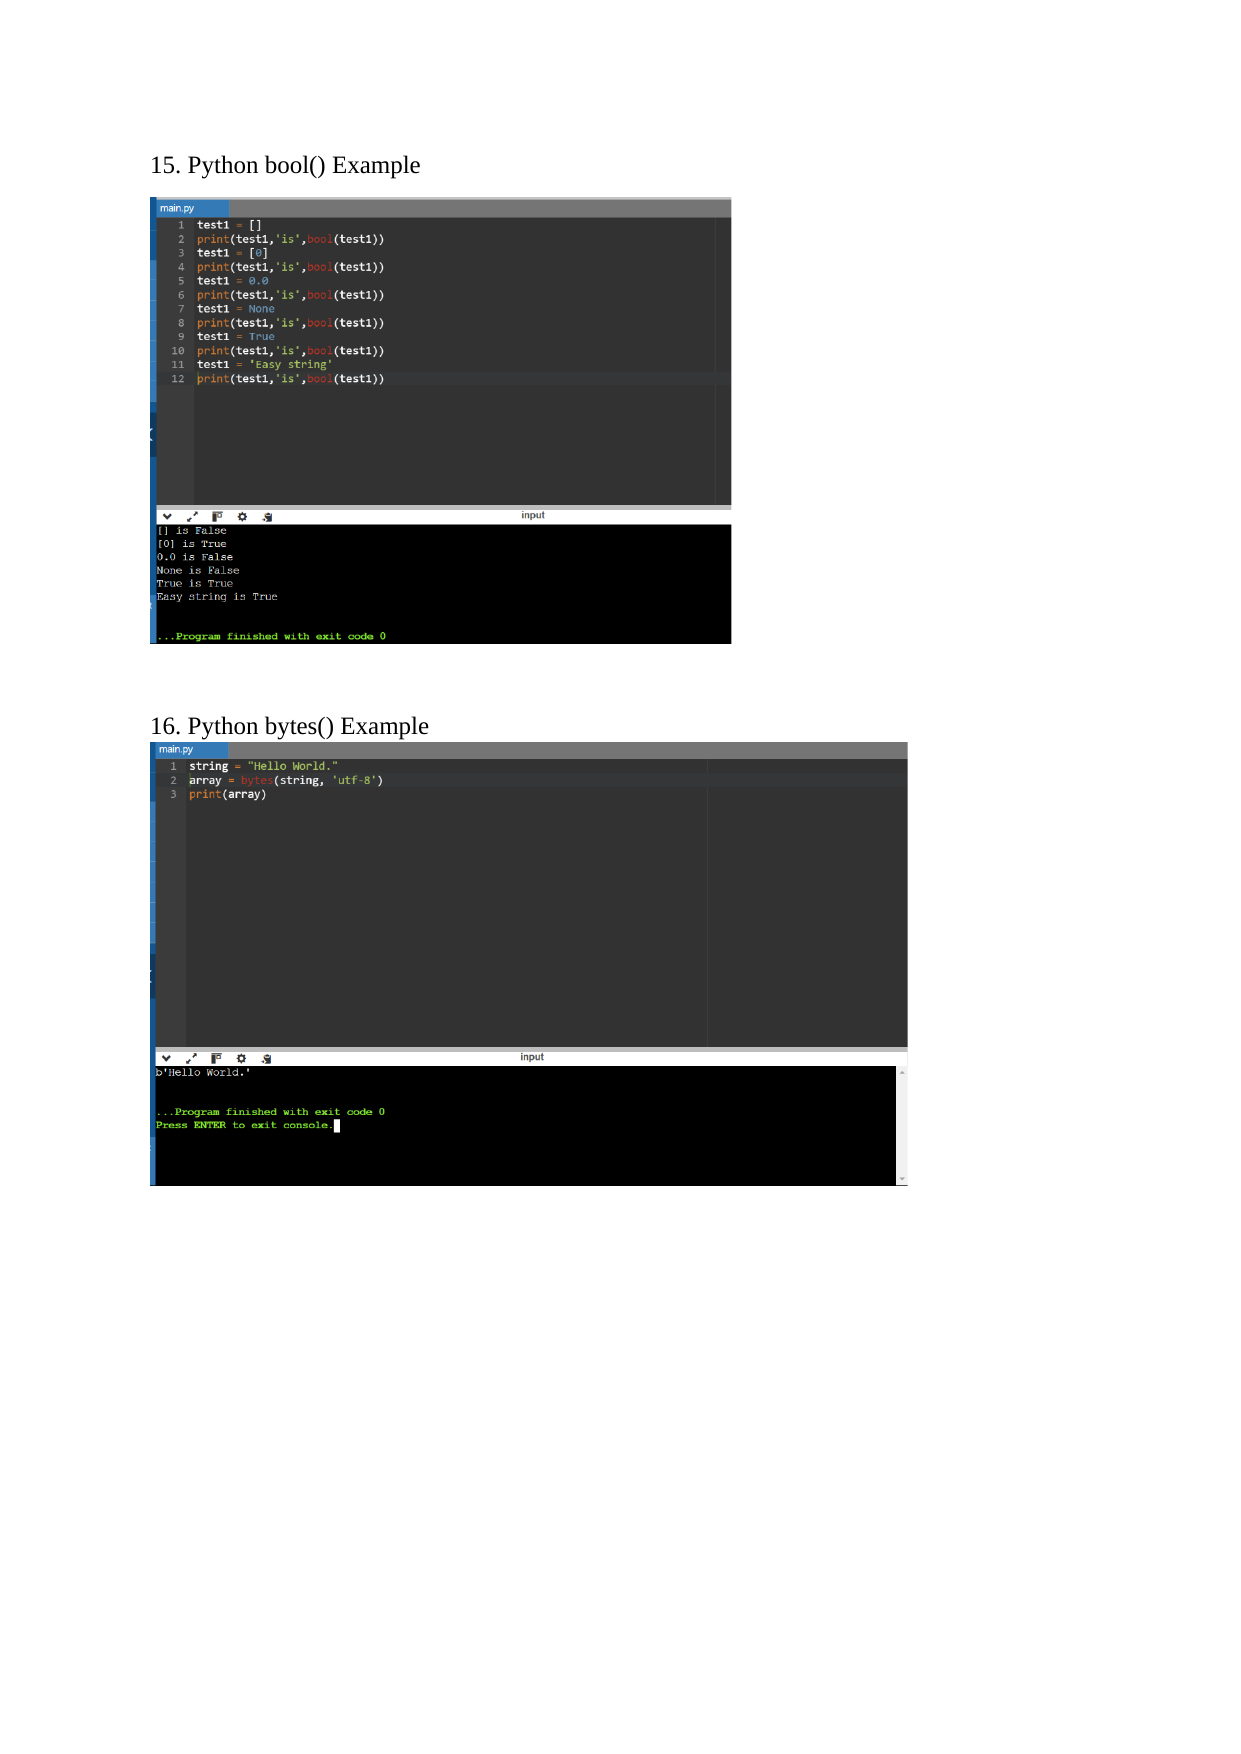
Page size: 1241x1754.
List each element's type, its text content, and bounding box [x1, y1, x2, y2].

text 15. Python bool() Example [150, 150, 1090, 179]
picture [150, 742, 908, 1186]
picture [150, 197, 732, 644]
